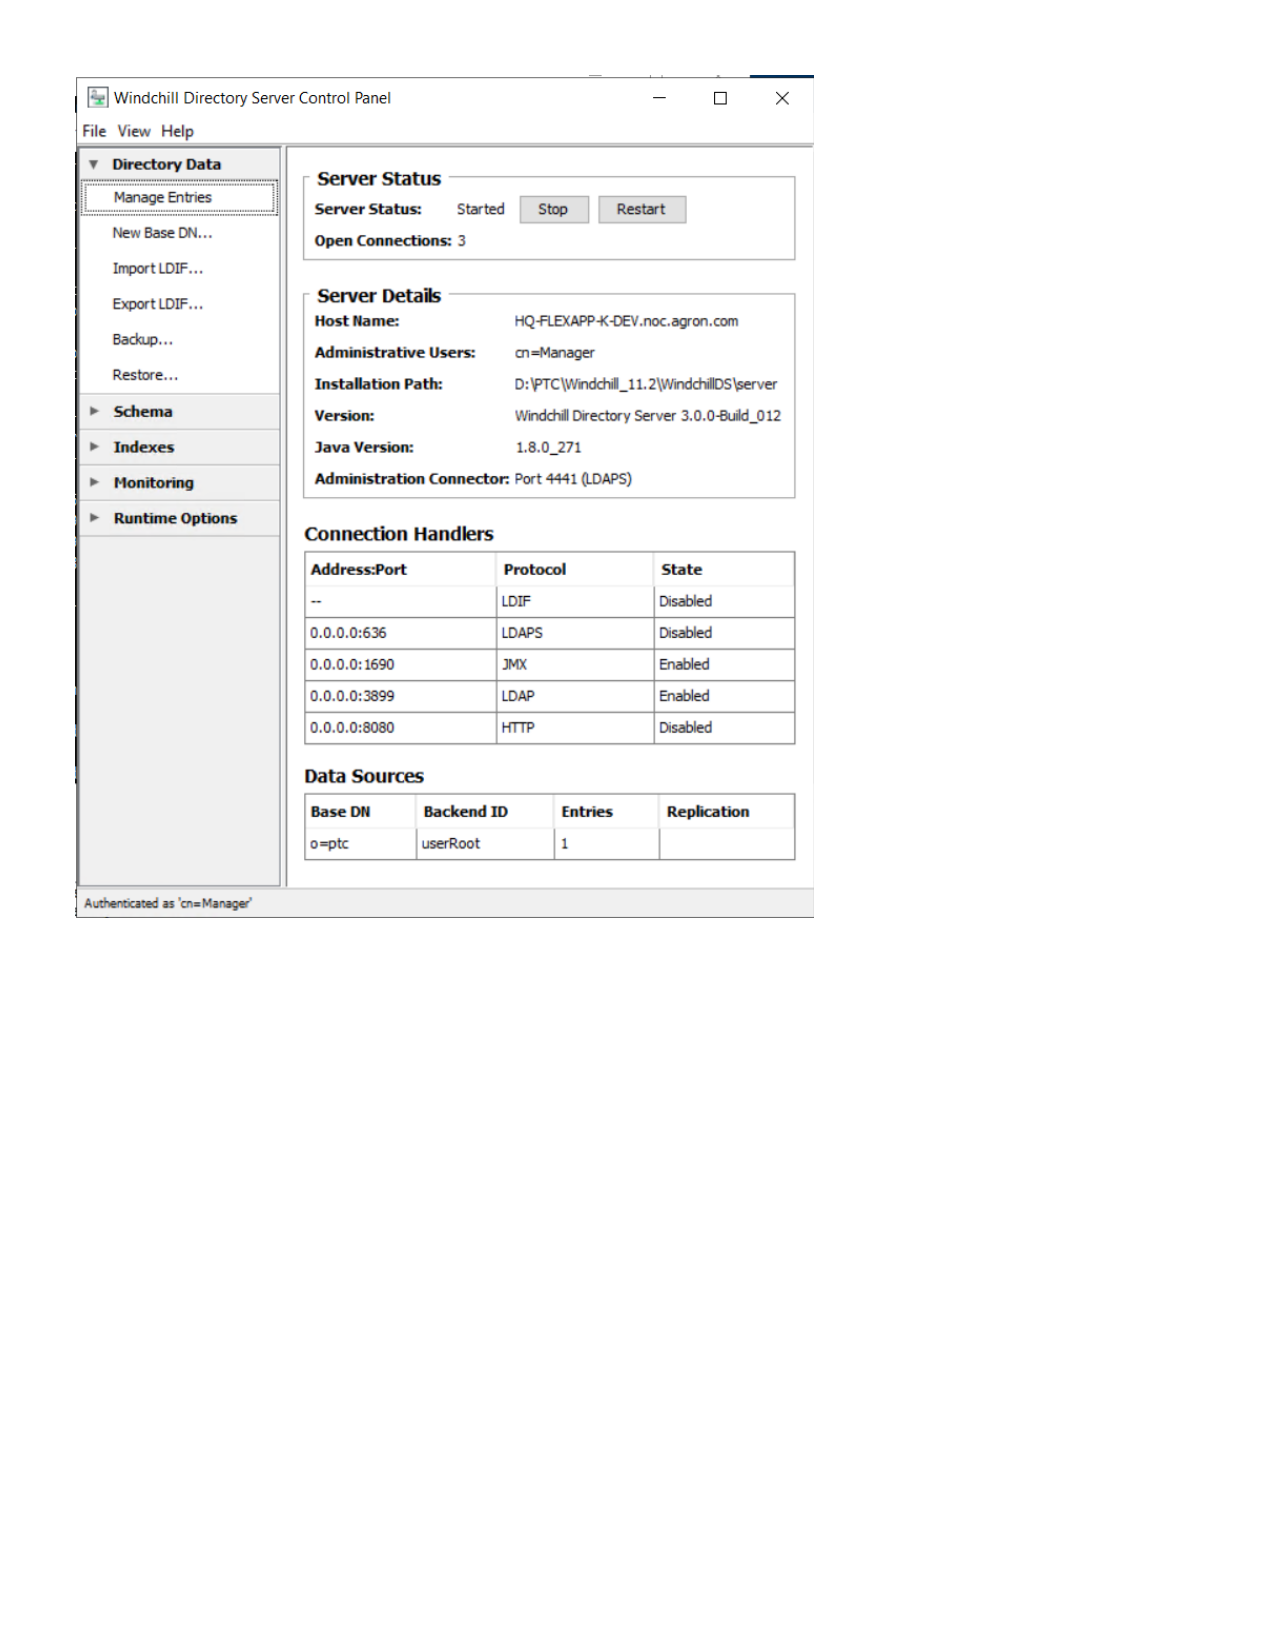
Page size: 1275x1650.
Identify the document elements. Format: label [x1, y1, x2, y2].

picture [75, 75, 814, 918]
